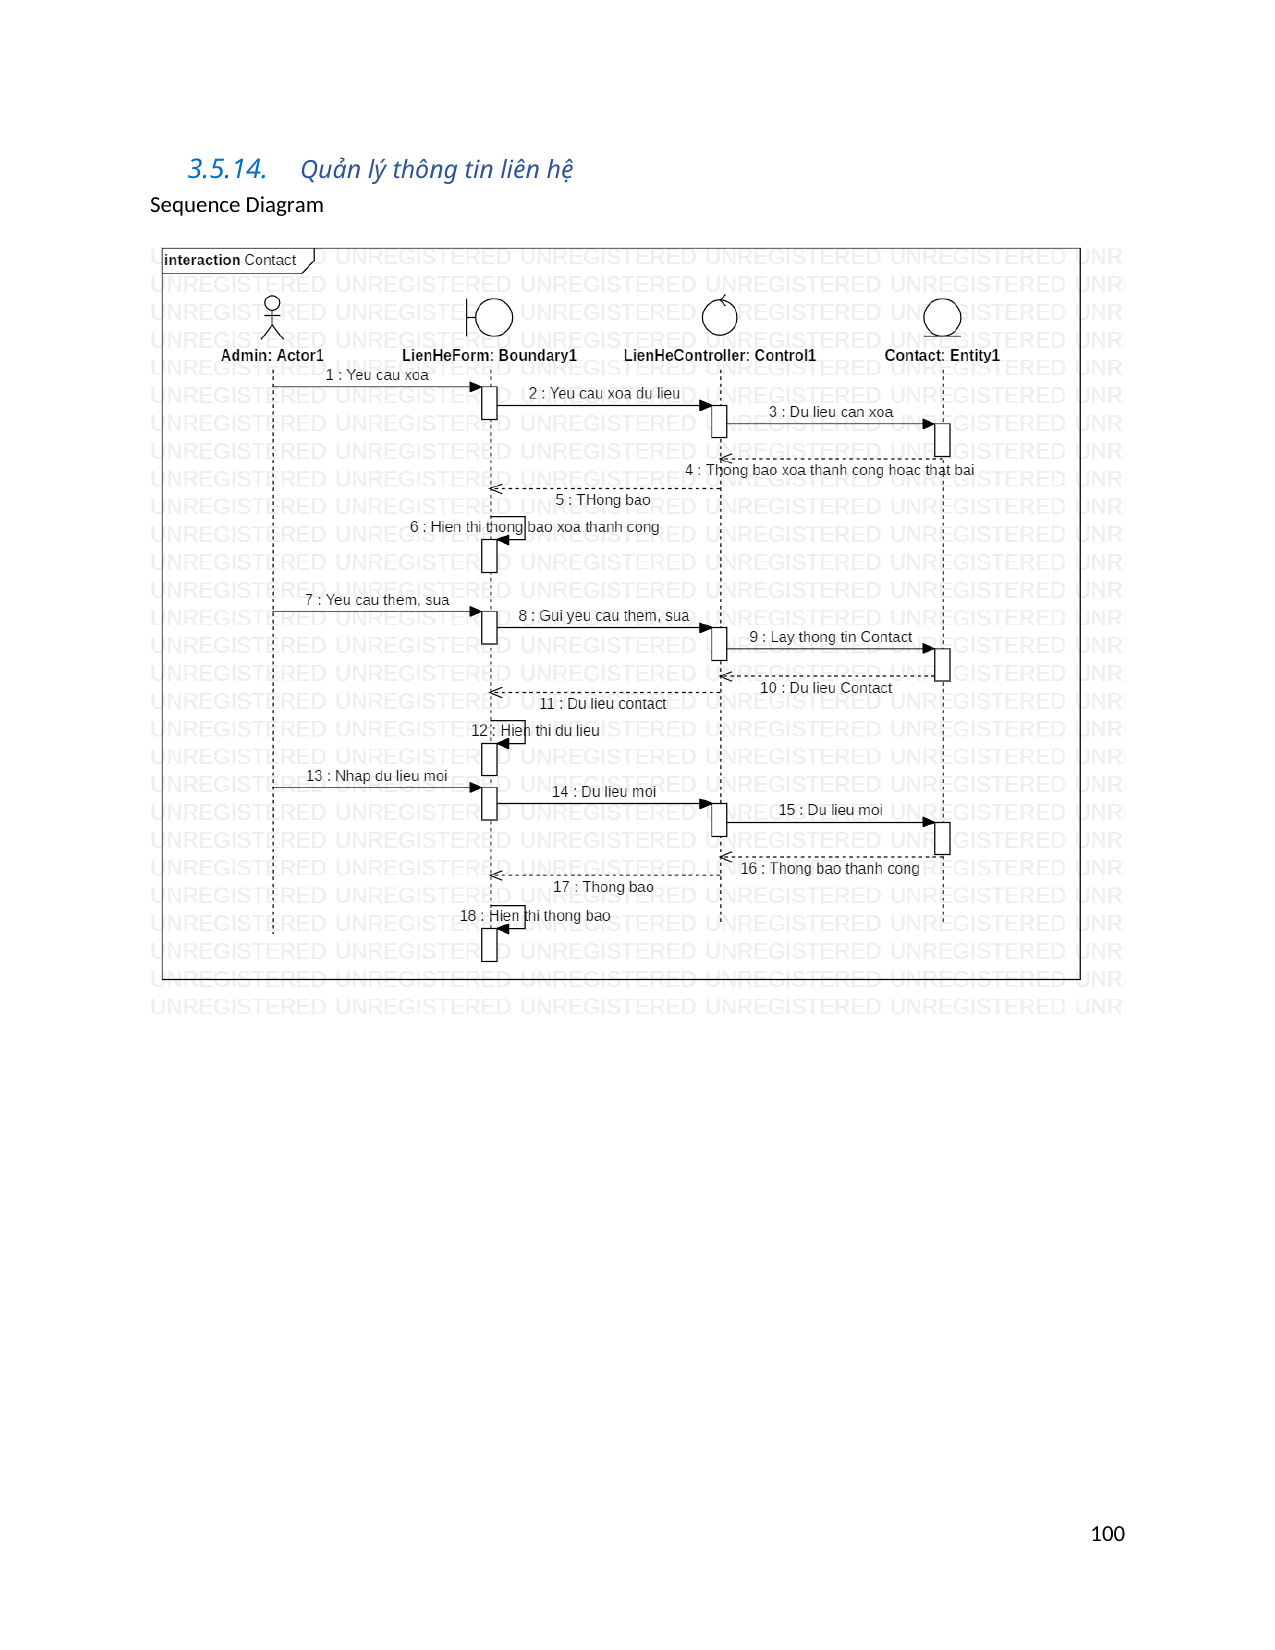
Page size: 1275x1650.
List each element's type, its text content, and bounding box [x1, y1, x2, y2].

text Sequence Diagram [150, 190, 1125, 218]
subtitle Quản lý thông tin liên hệ [187, 150, 1125, 187]
picture [150, 236, 1125, 1025]
